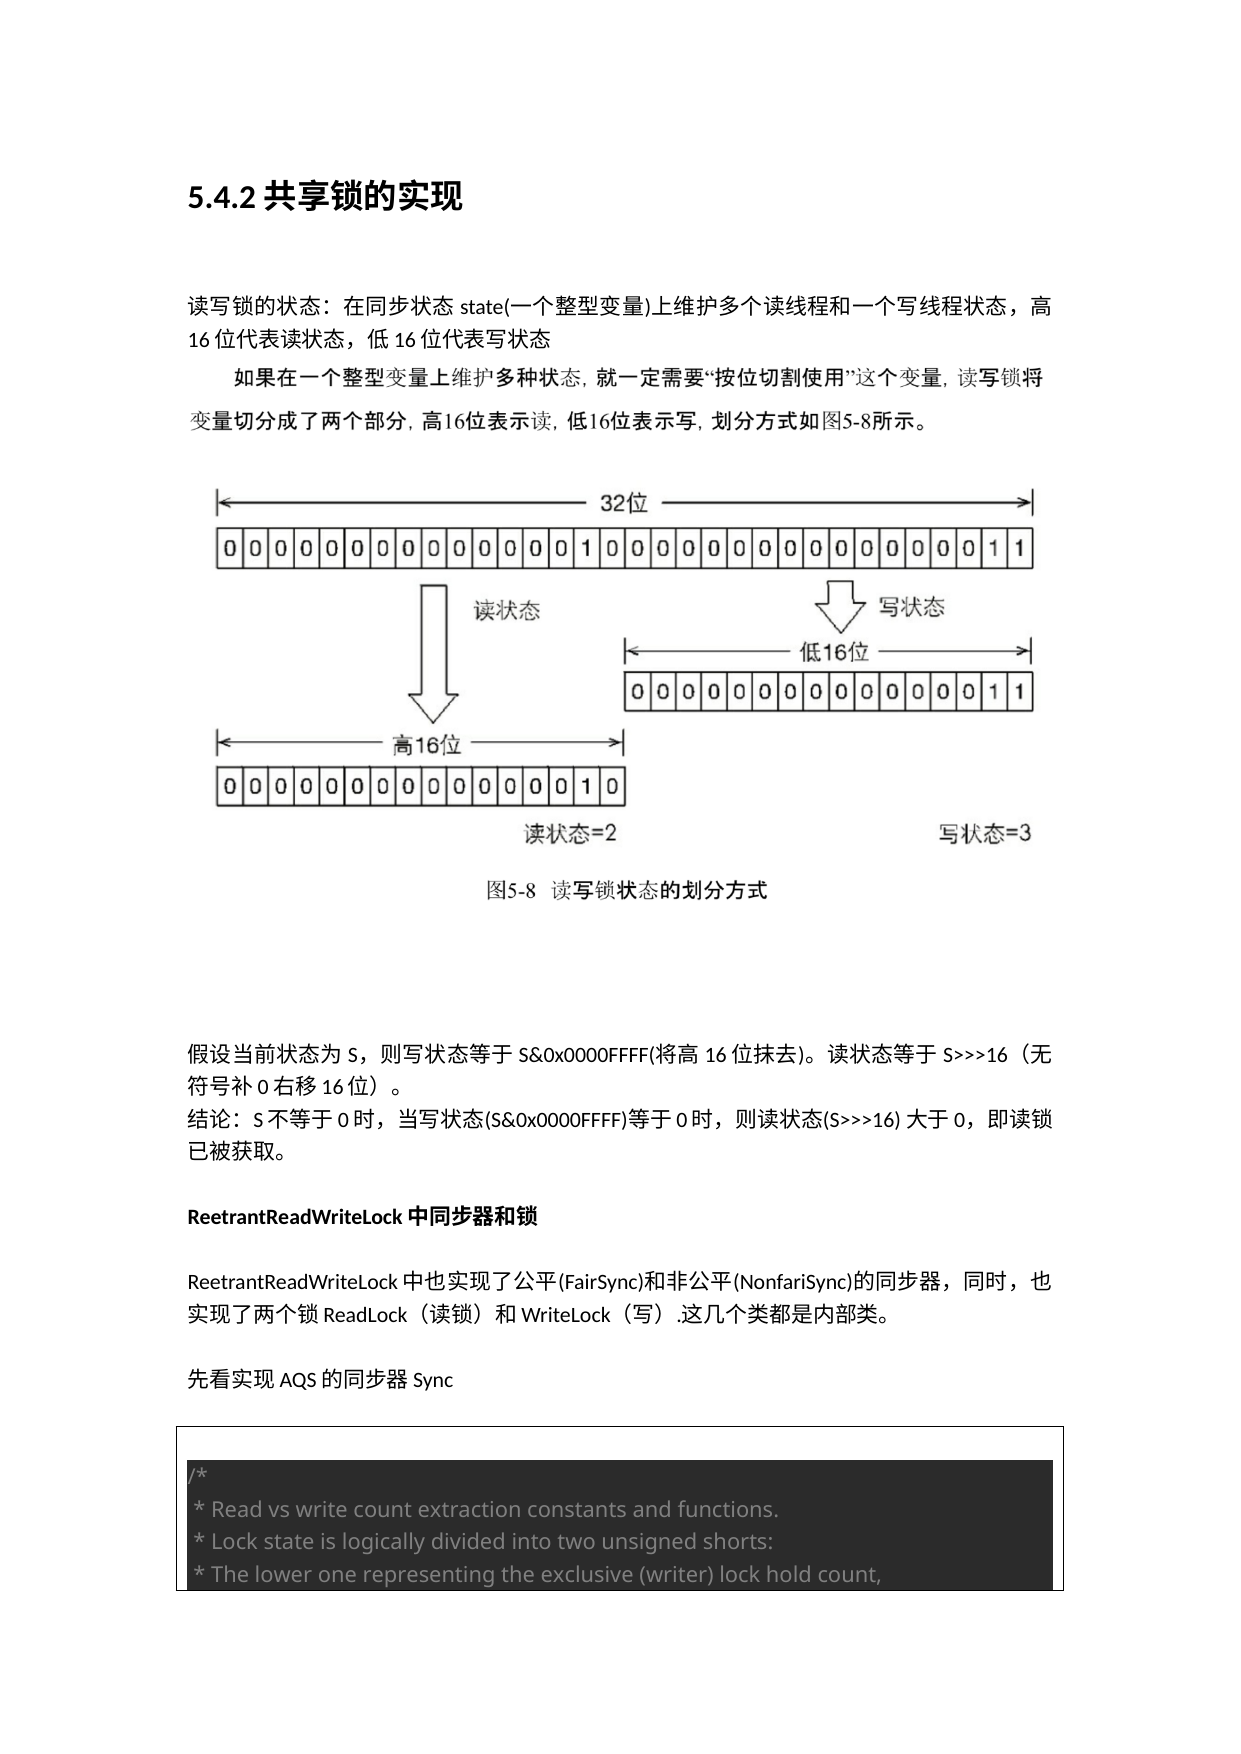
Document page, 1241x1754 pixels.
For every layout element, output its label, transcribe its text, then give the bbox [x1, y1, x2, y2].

text 读写锁的状态：在同步状态state(一个整型变量)上维护多个读线程和一个写线程状态，高16位代表读状态，低16位代表写状态 [187, 289, 1053, 353]
text 先看实现AQS的同步器Sync [187, 1361, 1053, 1394]
text ReetrantReadWriteLock中同步器和锁 [187, 1199, 1053, 1231]
subtitle 5.4.2 共享锁的实现 [187, 162, 1053, 227]
text ReetrantReadWriteLock中也实现了公平(FairSync)和非公平(NonfariSync)的同步器，同时，也实现了两个锁ReadLock（读锁）和WriteLock（写）.这几个类都是内部类。 [187, 1264, 1053, 1329]
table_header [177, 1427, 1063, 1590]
text 假设当前状态为S，则写状态等于S&0x0000FFFF(将高16位抹去)。读状态等于S>>>16（无符号补0右移16位）。 [187, 1036, 1053, 1101]
text 结论：S不等于0时，当写状态(S&0x0000FFFF)等于0时，则读状态(S>>>16) 大于0，即读锁已被获取。 [187, 1101, 1053, 1166]
picture [187, 353, 1053, 927]
